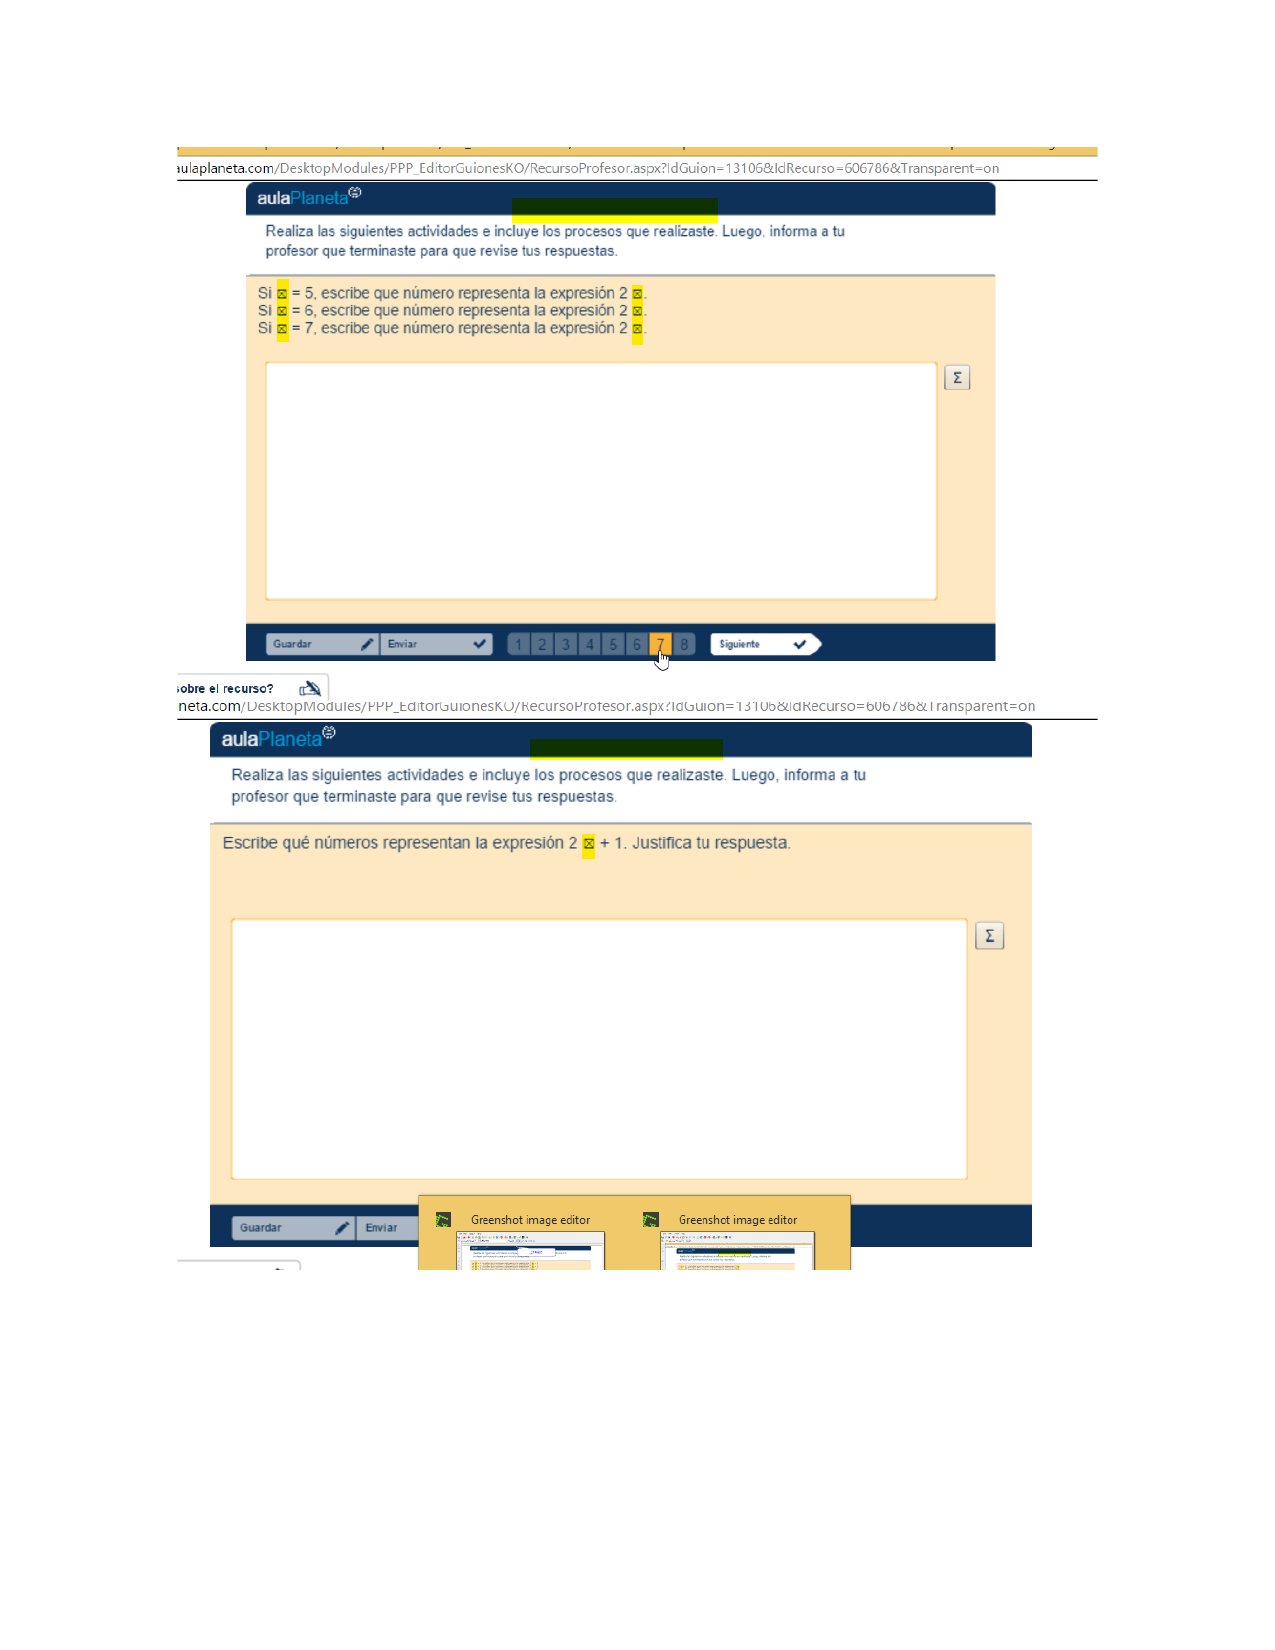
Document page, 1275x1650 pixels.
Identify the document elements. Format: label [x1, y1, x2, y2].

picture [177, 702, 1098, 1270]
picture [177, 147, 1098, 701]
